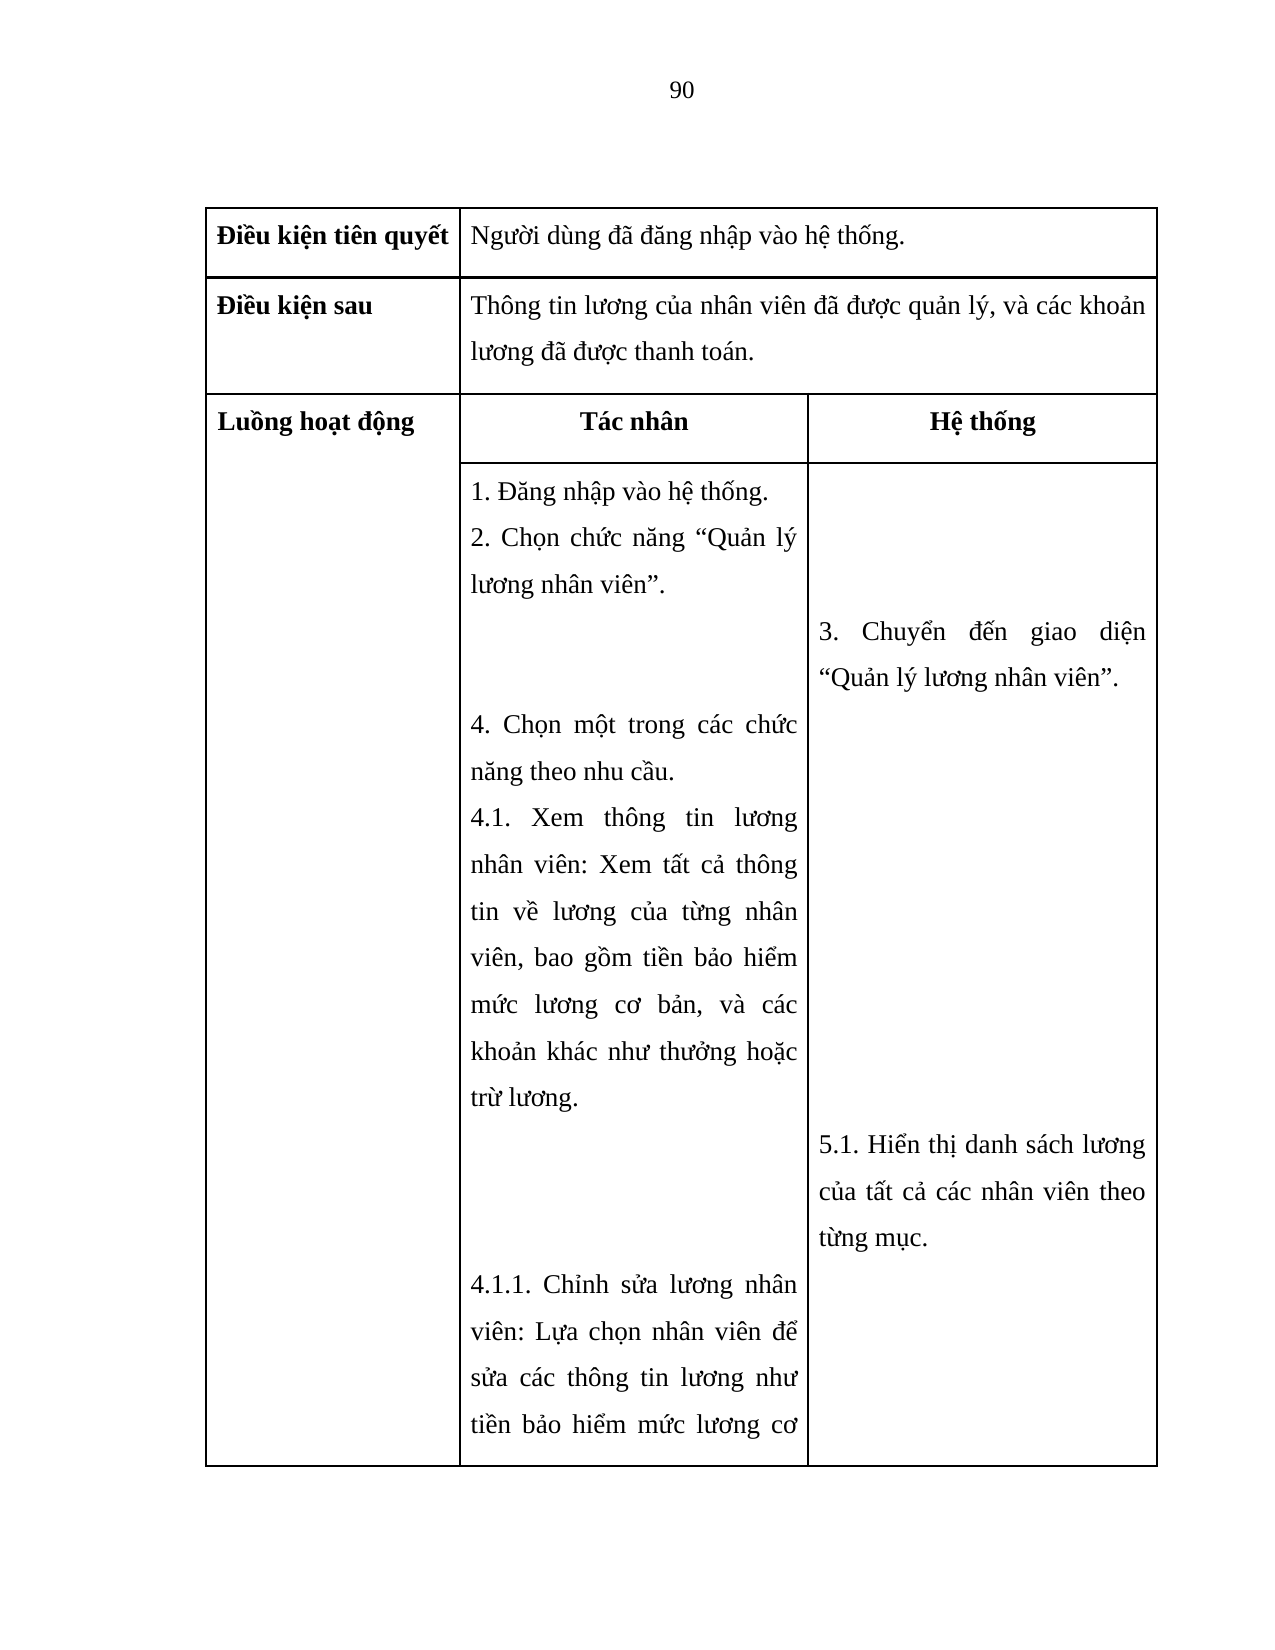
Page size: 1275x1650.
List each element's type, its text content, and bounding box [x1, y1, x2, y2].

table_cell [461, 464, 807, 1465]
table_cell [809, 464, 1156, 1465]
table_cell Điều kiện sau [207, 279, 459, 393]
table_cell Tác nhân [461, 395, 807, 462]
table_cell Điều kiện tiên quyết [207, 209, 459, 276]
table_cell Người dùng đã đăng nhập vào hệ thống. [461, 209, 1156, 276]
table_cell Thông tin lương của nhân viên đã được quản lý, và các khoản lương đã được thanh toán. [461, 279, 1156, 393]
table_cell Hệ thống [809, 395, 1156, 462]
table_cell Luồng hoạt động [207, 395, 459, 1465]
